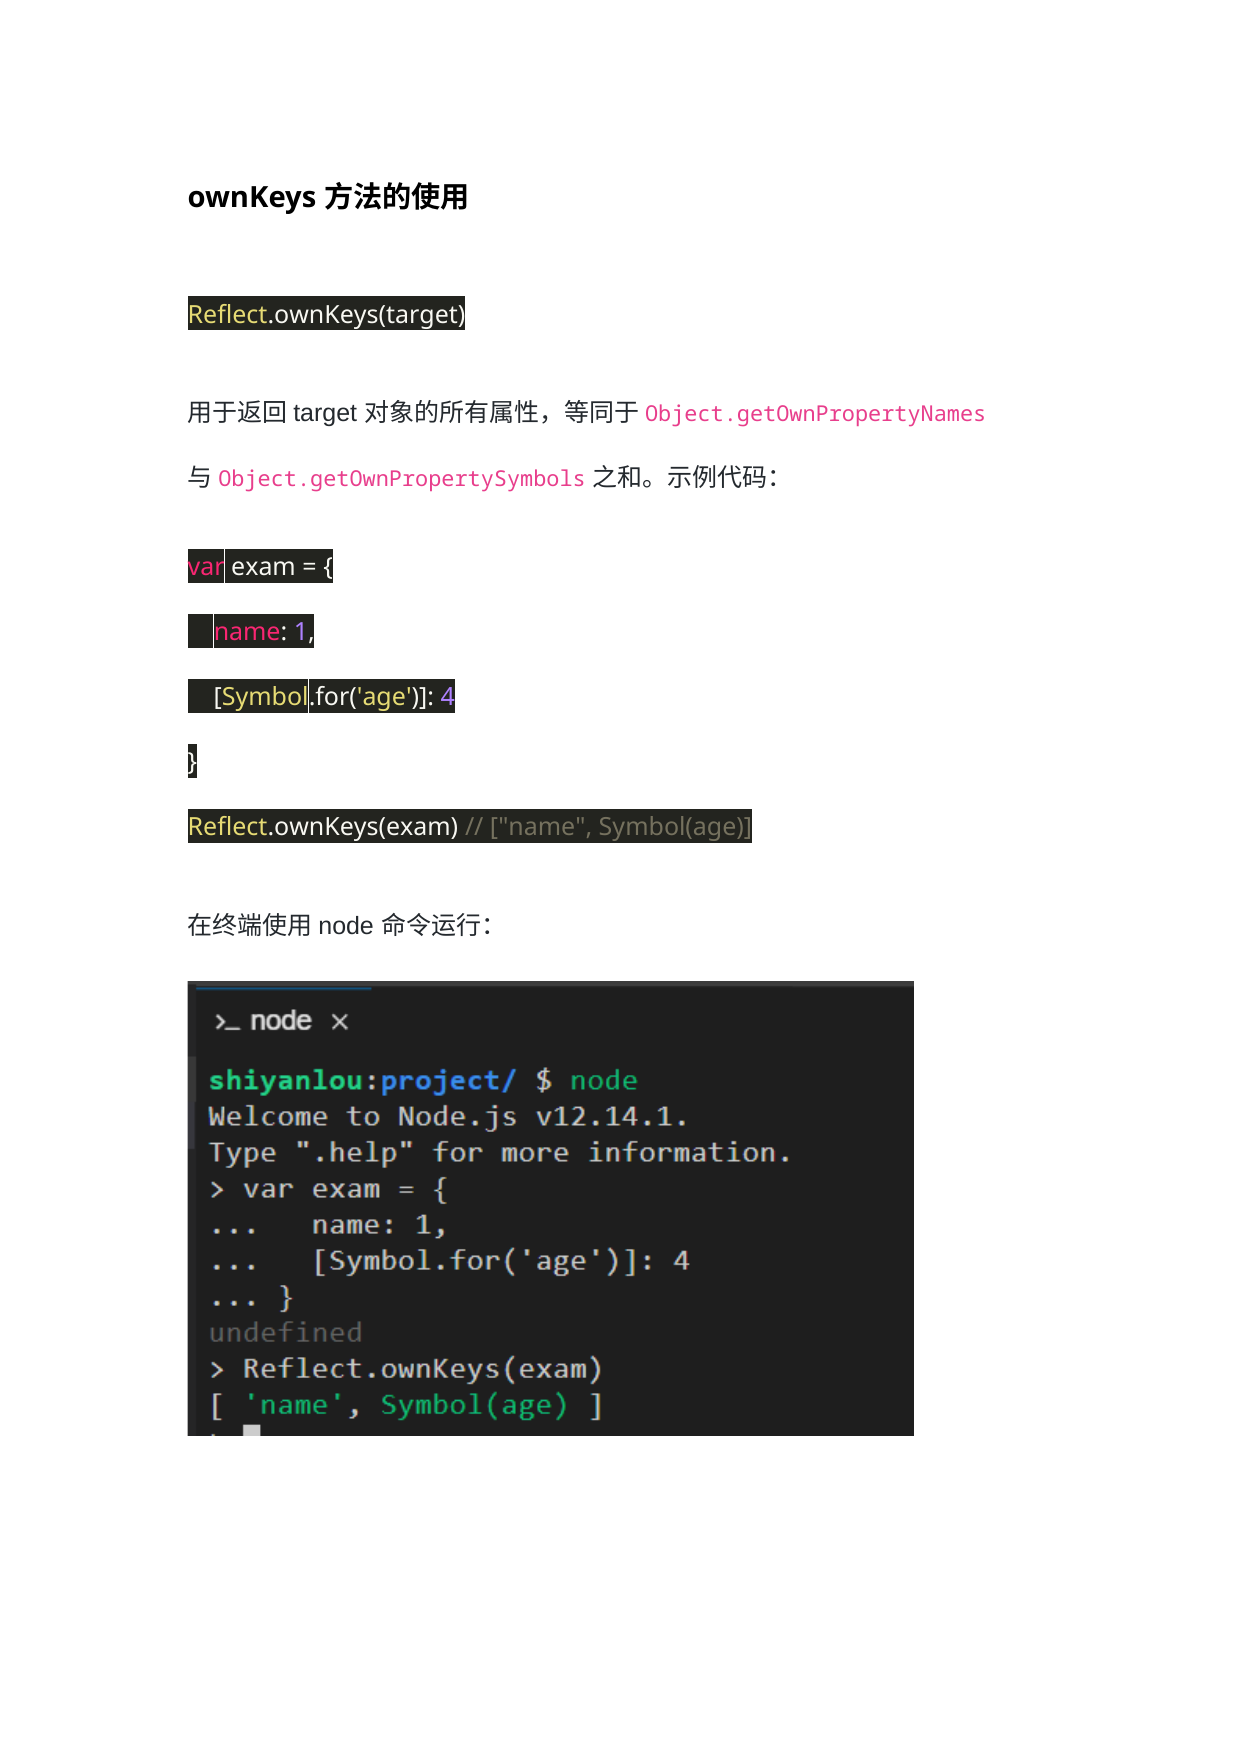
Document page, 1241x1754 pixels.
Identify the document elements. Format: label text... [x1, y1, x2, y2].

text Reflect.ownKeys(target) [187, 281, 1053, 346]
picture [187, 981, 914, 1436]
text 用于返回 target 对象的所有属性，等同于 Object.getOwnPropertyNames 与 Object.getOwnPropertySymbols 之和。示例代码： [187, 378, 1053, 508]
text Reflect.ownKeys(exam) // ["name", Symbol(age)] [187, 793, 1053, 858]
text [Symbol.for('age')]: 4 [187, 663, 1053, 728]
text } [187, 728, 1053, 793]
text 在终端使用 node 命令运行： [187, 891, 1053, 956]
subtitle ownKeys 方法的使用 [187, 162, 1053, 227]
text var exam = { [187, 533, 1053, 598]
text name: 1, [187, 598, 1053, 663]
